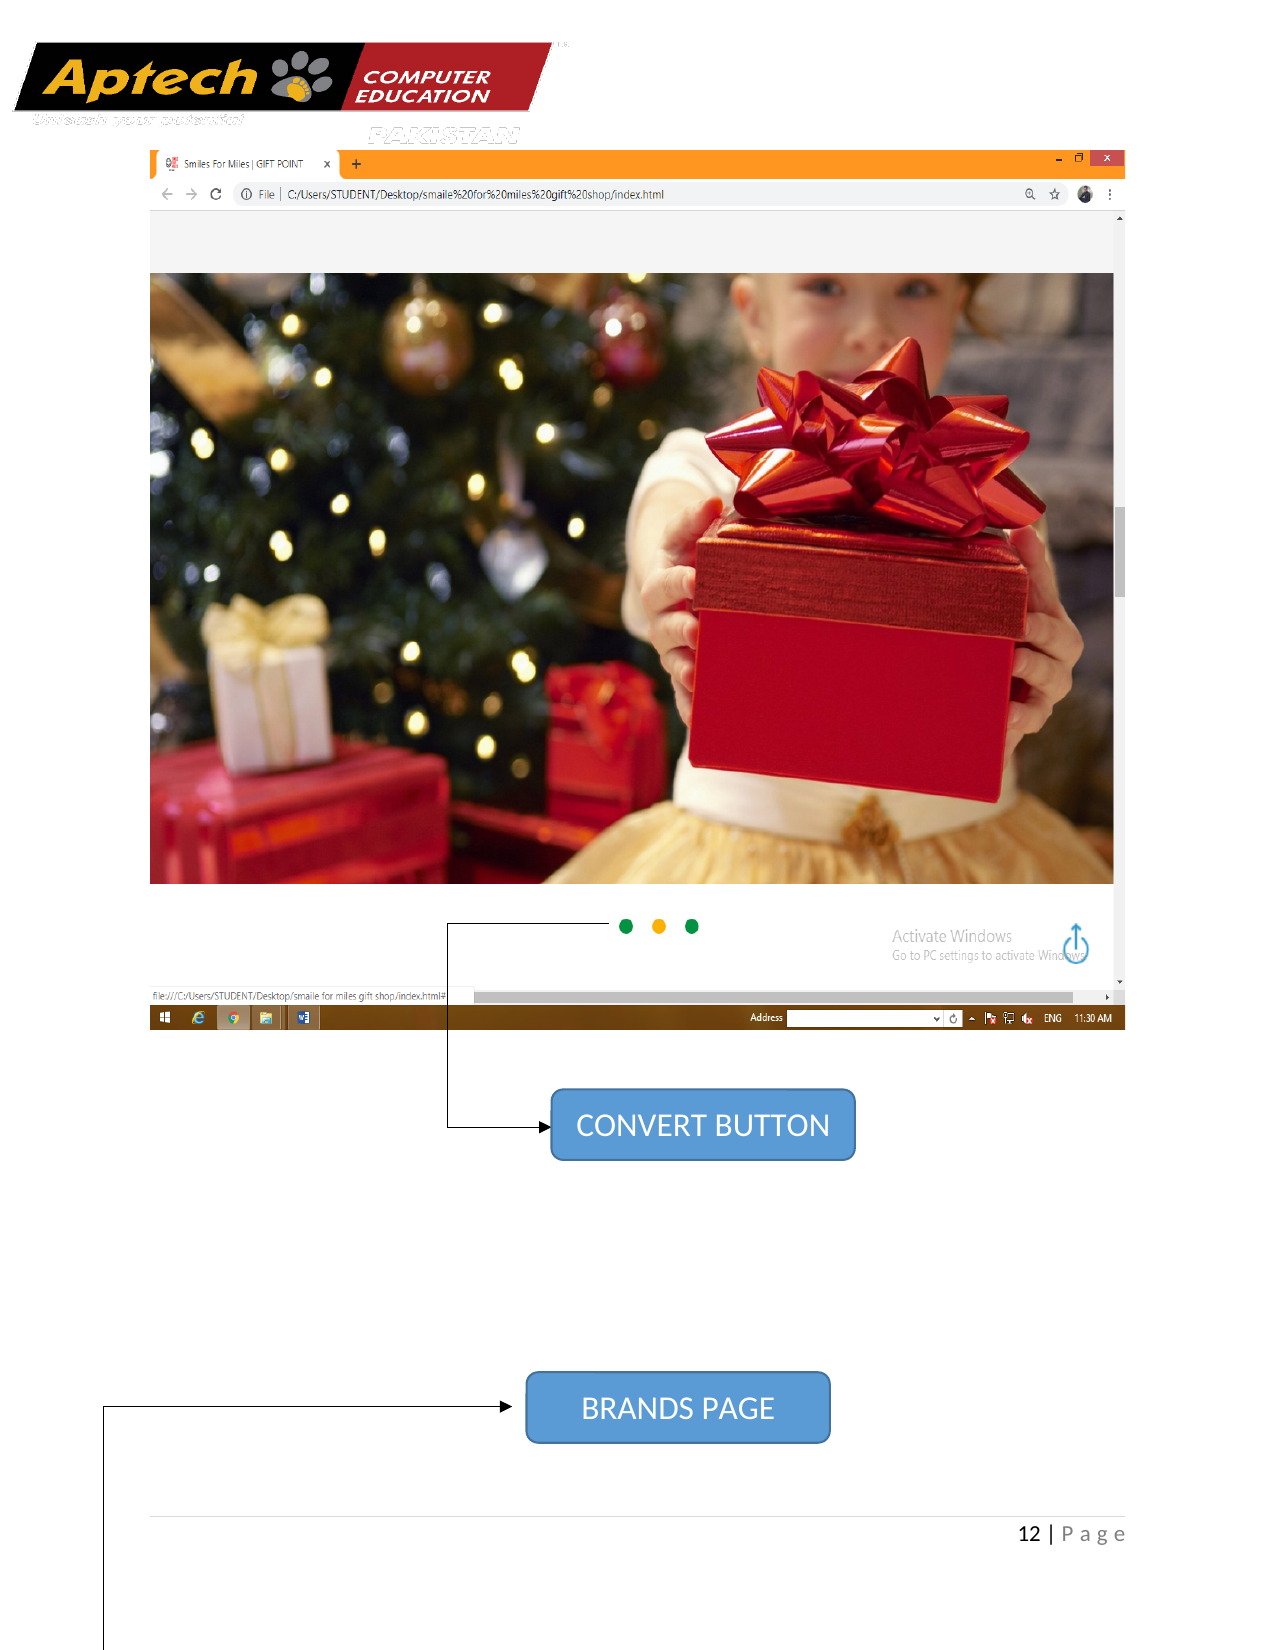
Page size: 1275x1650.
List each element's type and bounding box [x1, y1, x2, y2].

picture [11, 40, 571, 144]
picture [150, 150, 1125, 1030]
